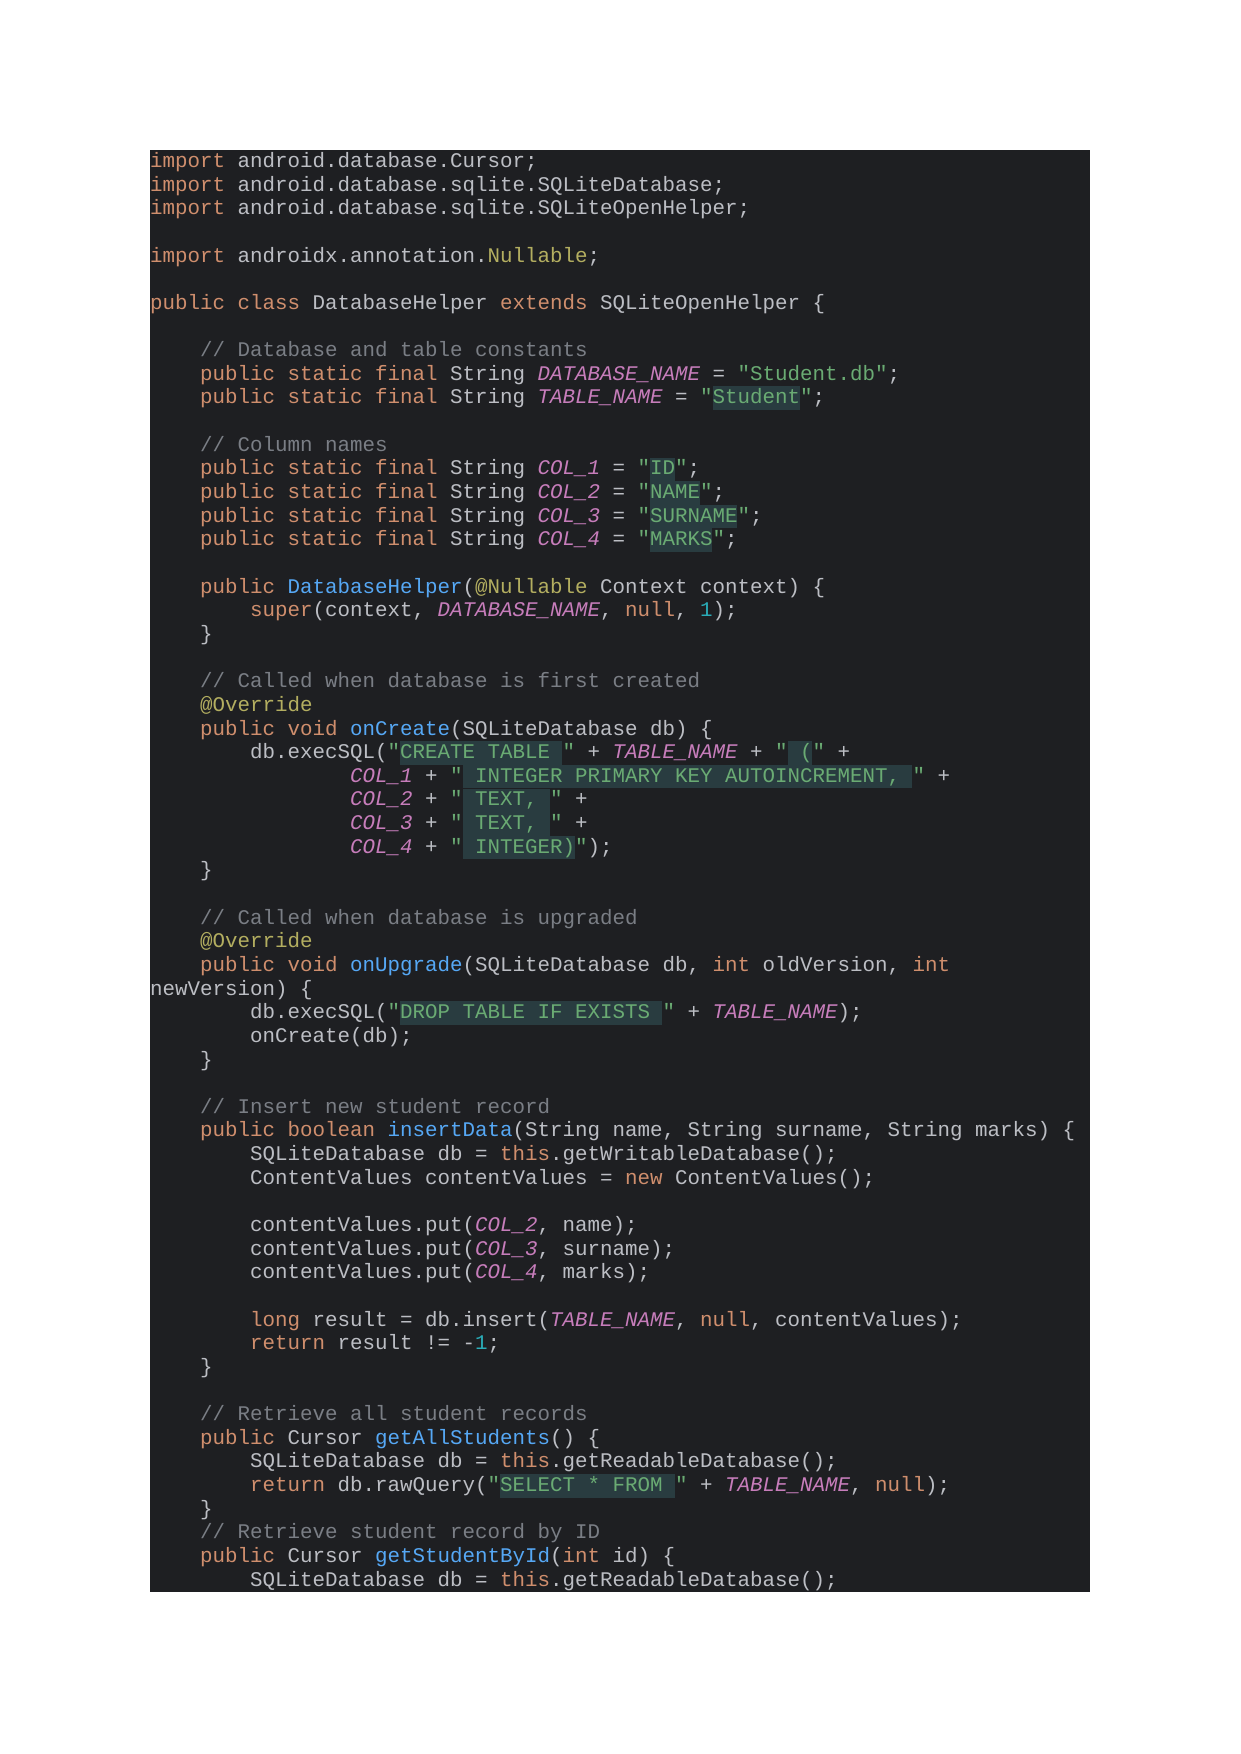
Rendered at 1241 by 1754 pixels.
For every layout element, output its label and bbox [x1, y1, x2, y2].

text [150, 150, 1090, 1592]
